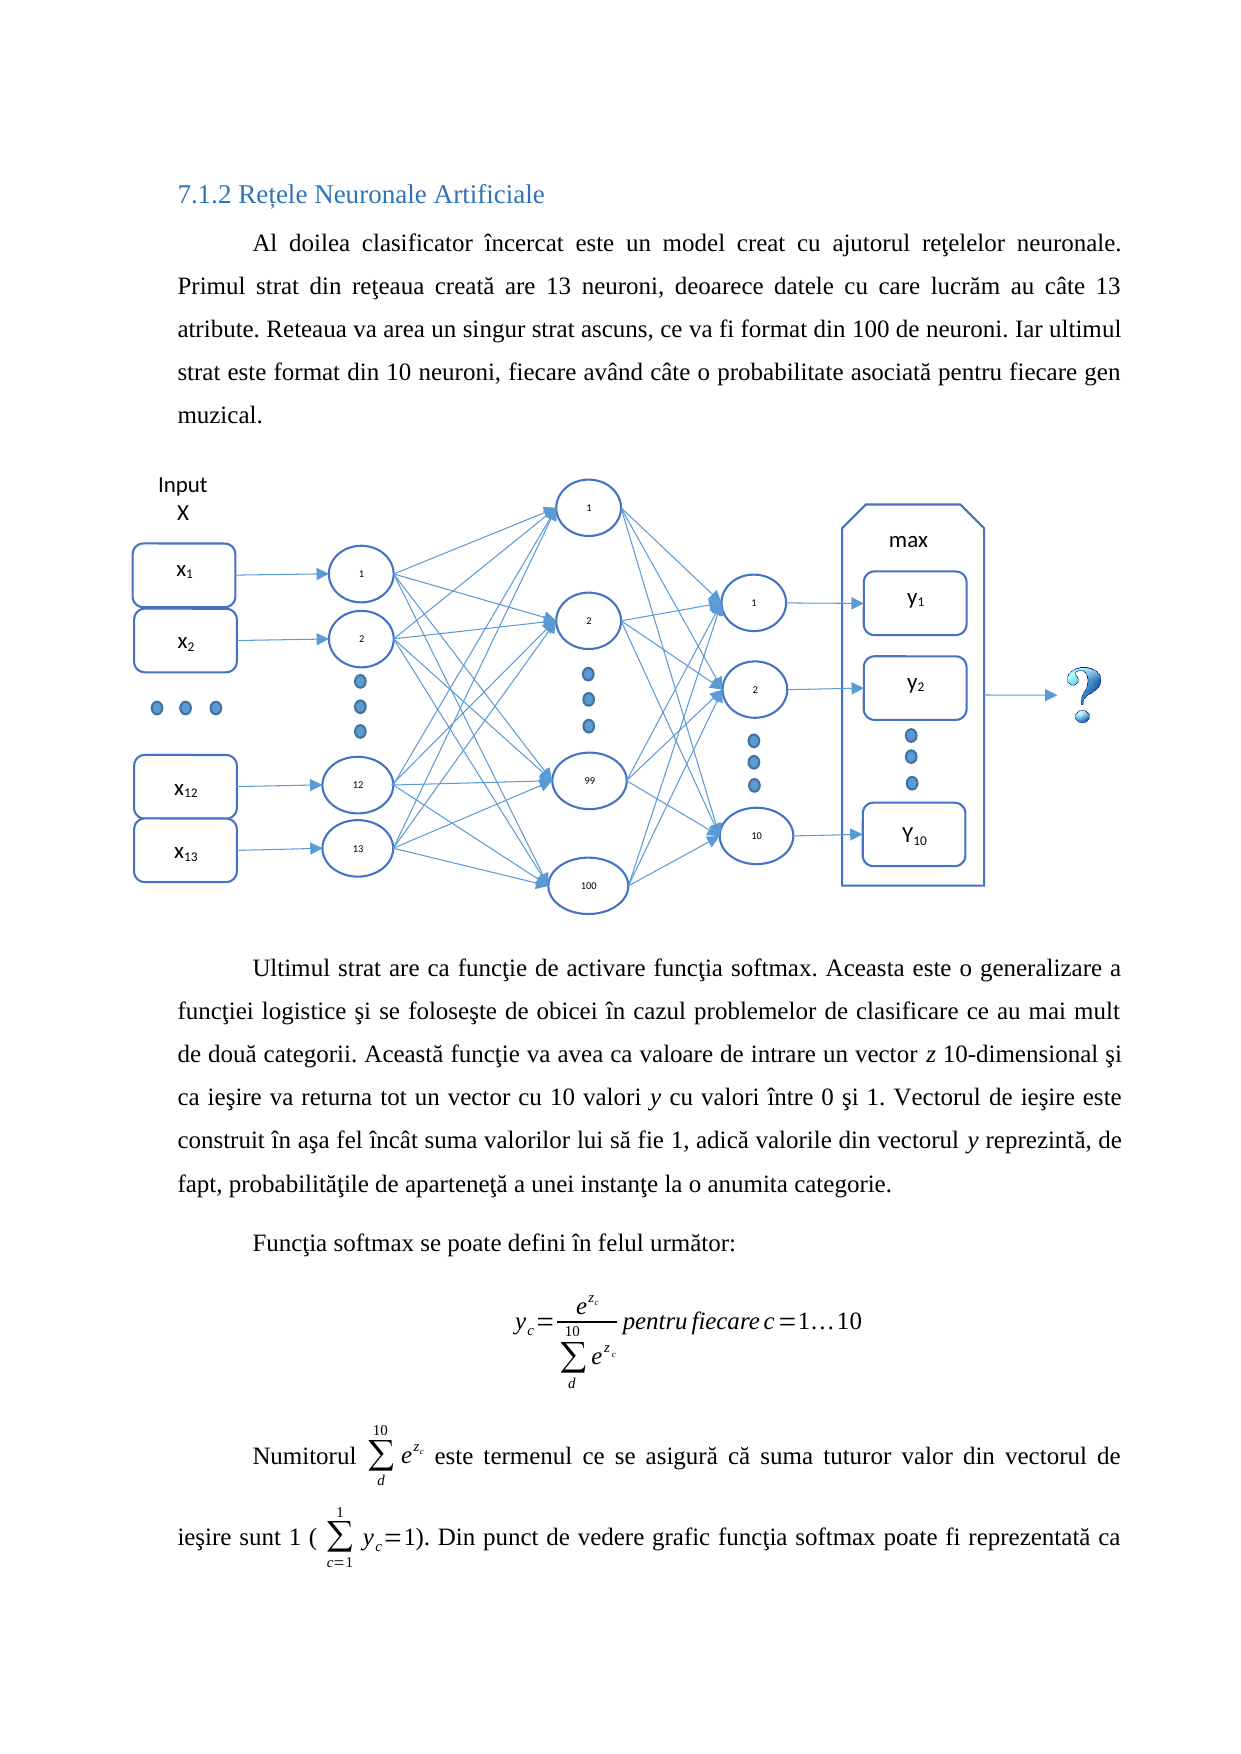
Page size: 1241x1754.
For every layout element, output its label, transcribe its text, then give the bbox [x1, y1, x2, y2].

picture [1057, 667, 1111, 723]
text Al doilea clasificator încercat este un model creat cu ajutorul reţelelor neuronale. Primul strat din reţeaua creată are 13 neuroni, deoarece datele cu care lucrăm au câte 13 atribute. Reteaua va area un singur strat ascuns, ce va fi format din 100 de neuroni. Iar ultimul strat este format din 10 neuroni, fiecare având câte o probabilitate asociată pentru fiecare gen muzical. [177, 228, 1122, 429]
text Funcţia softmax se poate defini în felul următor: [177, 1228, 1122, 1257]
subtitle 7.1.2 Rețele Neuronale Artificiale [177, 178, 1122, 209]
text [177, 1422, 1122, 1571]
text Ultimul strat are ca funcţie de activare funcţia softmax. Aceasta este o generalizare a funcţiei logistice şi se foloseşte de obicei în cazul problemelor de clasificare ce au mai mult de două categorii. Această funcţie va avea ca valoare de intrare un vector z 10-dimensional şi ca ieşire va returna tot un vector cu 10 valori y cu valori între 0 şi 1. Vectorul de ieşire este construit în aşa fel încât suma valorilor lui să fie 1, adică valorile din vectorul y reprezintă, de fapt, probabilităţile de aparteneţă a unei instanţe la o anumita categorie. [177, 953, 1122, 1197]
